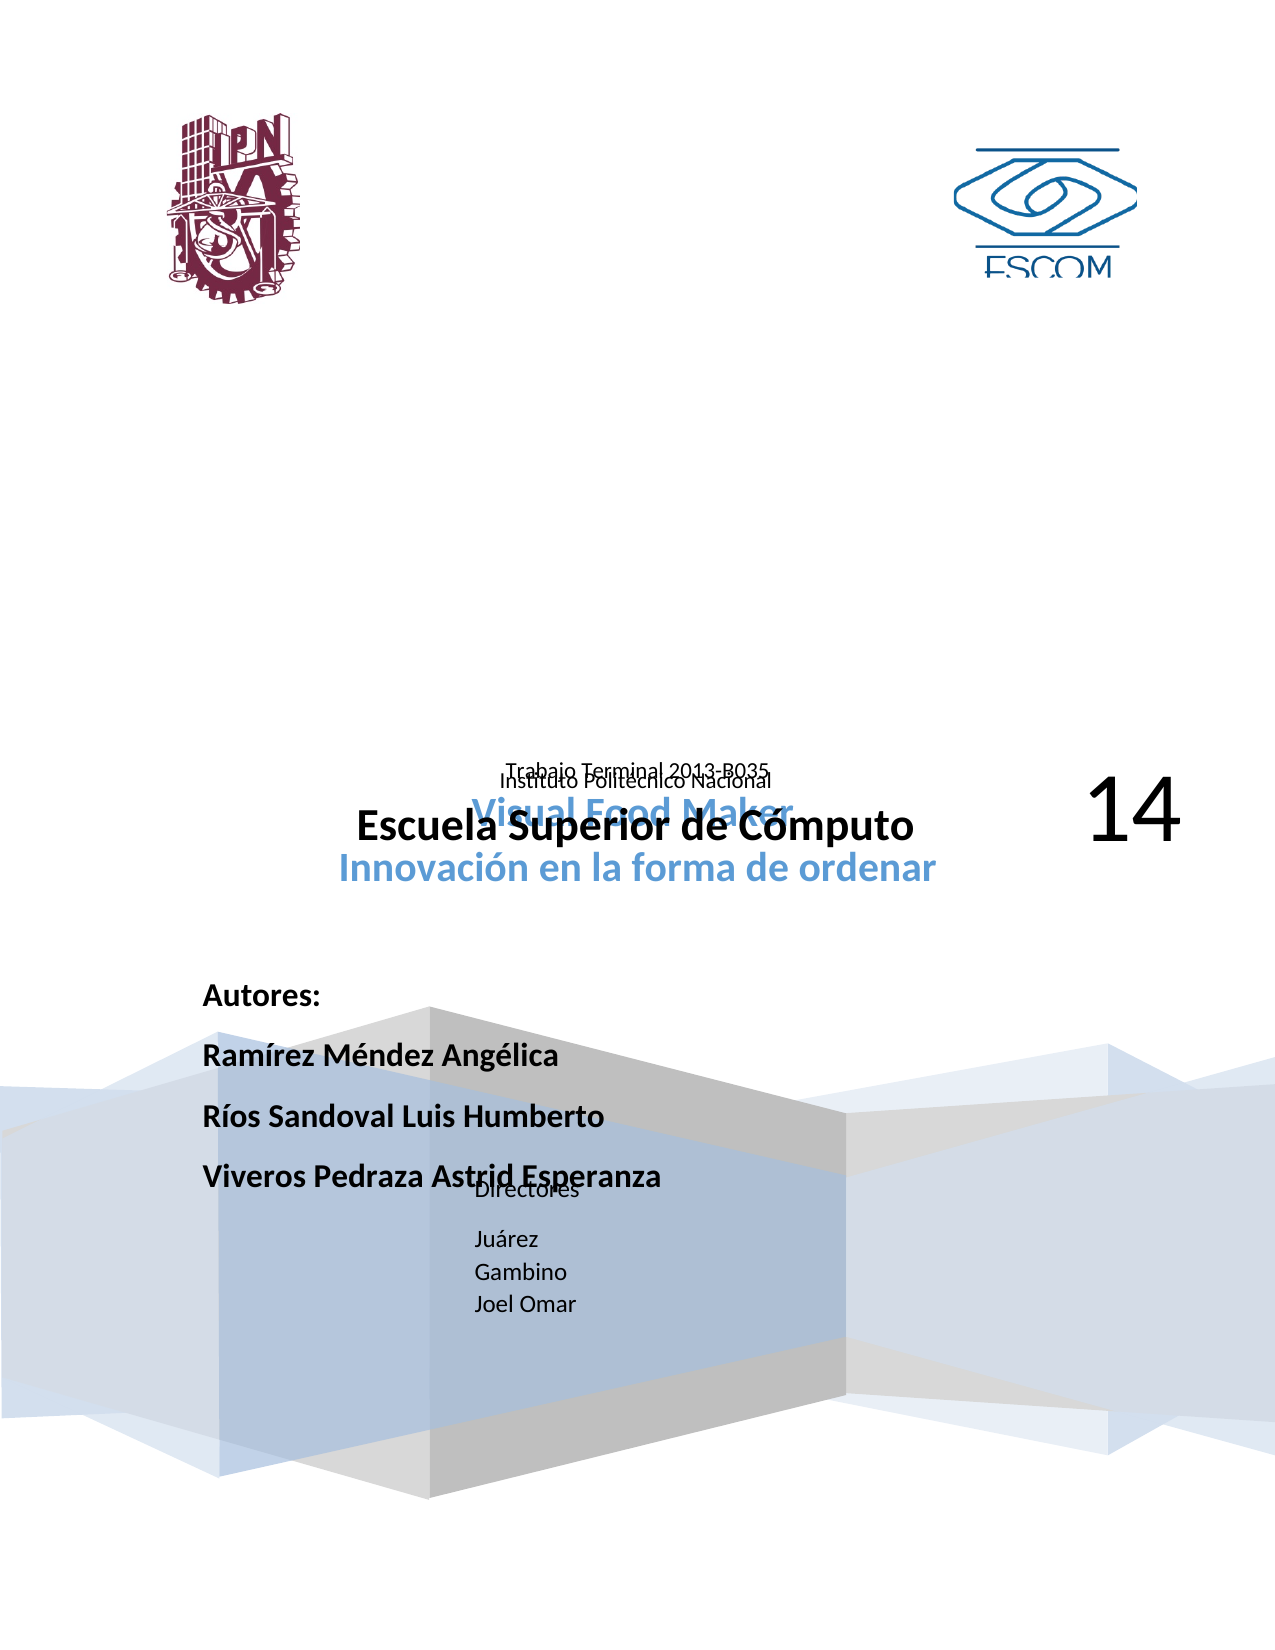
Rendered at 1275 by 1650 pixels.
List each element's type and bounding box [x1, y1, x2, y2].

picture [165, 113, 300, 302]
picture [952, 148, 1137, 277]
